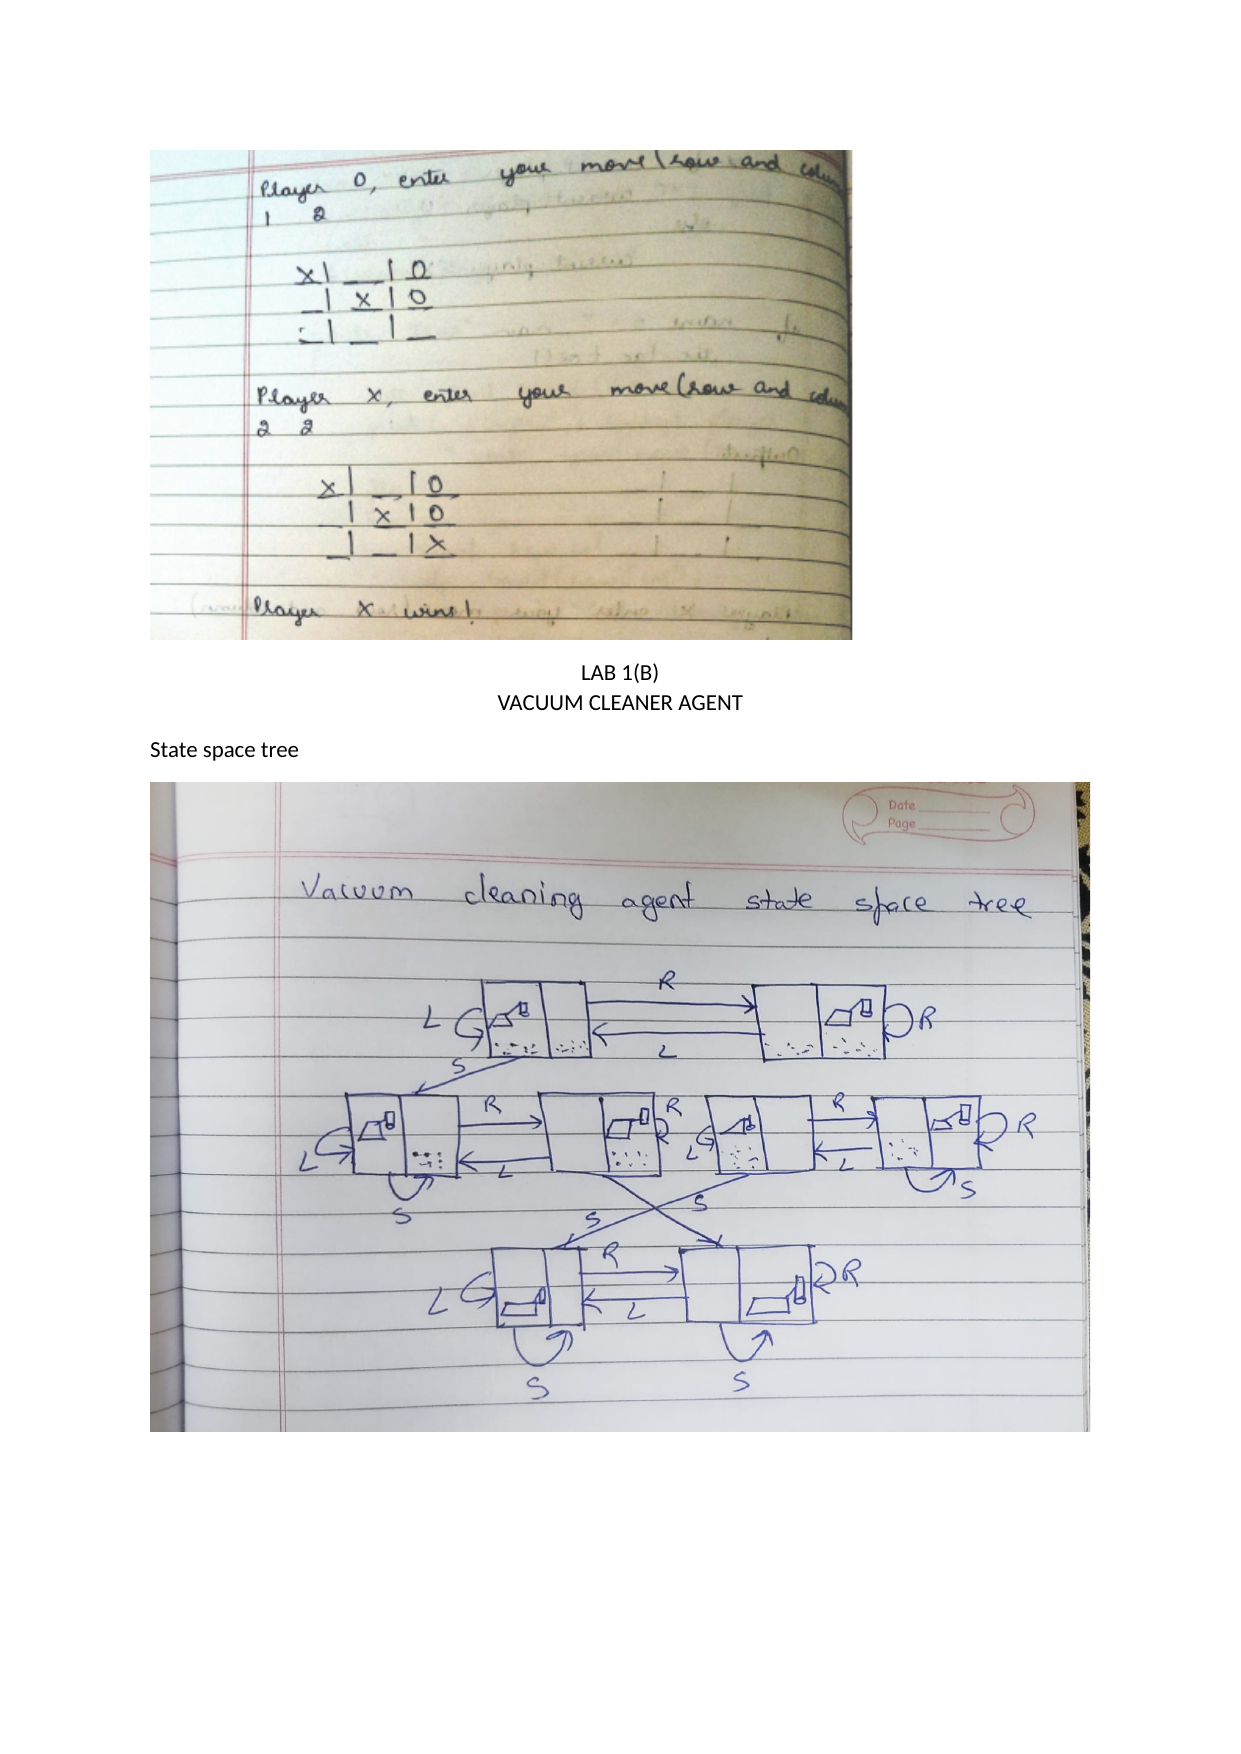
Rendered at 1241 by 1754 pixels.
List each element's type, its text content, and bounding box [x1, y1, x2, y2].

text State space tree [150, 735, 1090, 763]
picture [150, 782, 1091, 1432]
picture [150, 150, 865, 640]
text LAB 1(B) VACUUM CLEANER AGENT [150, 658, 1090, 716]
